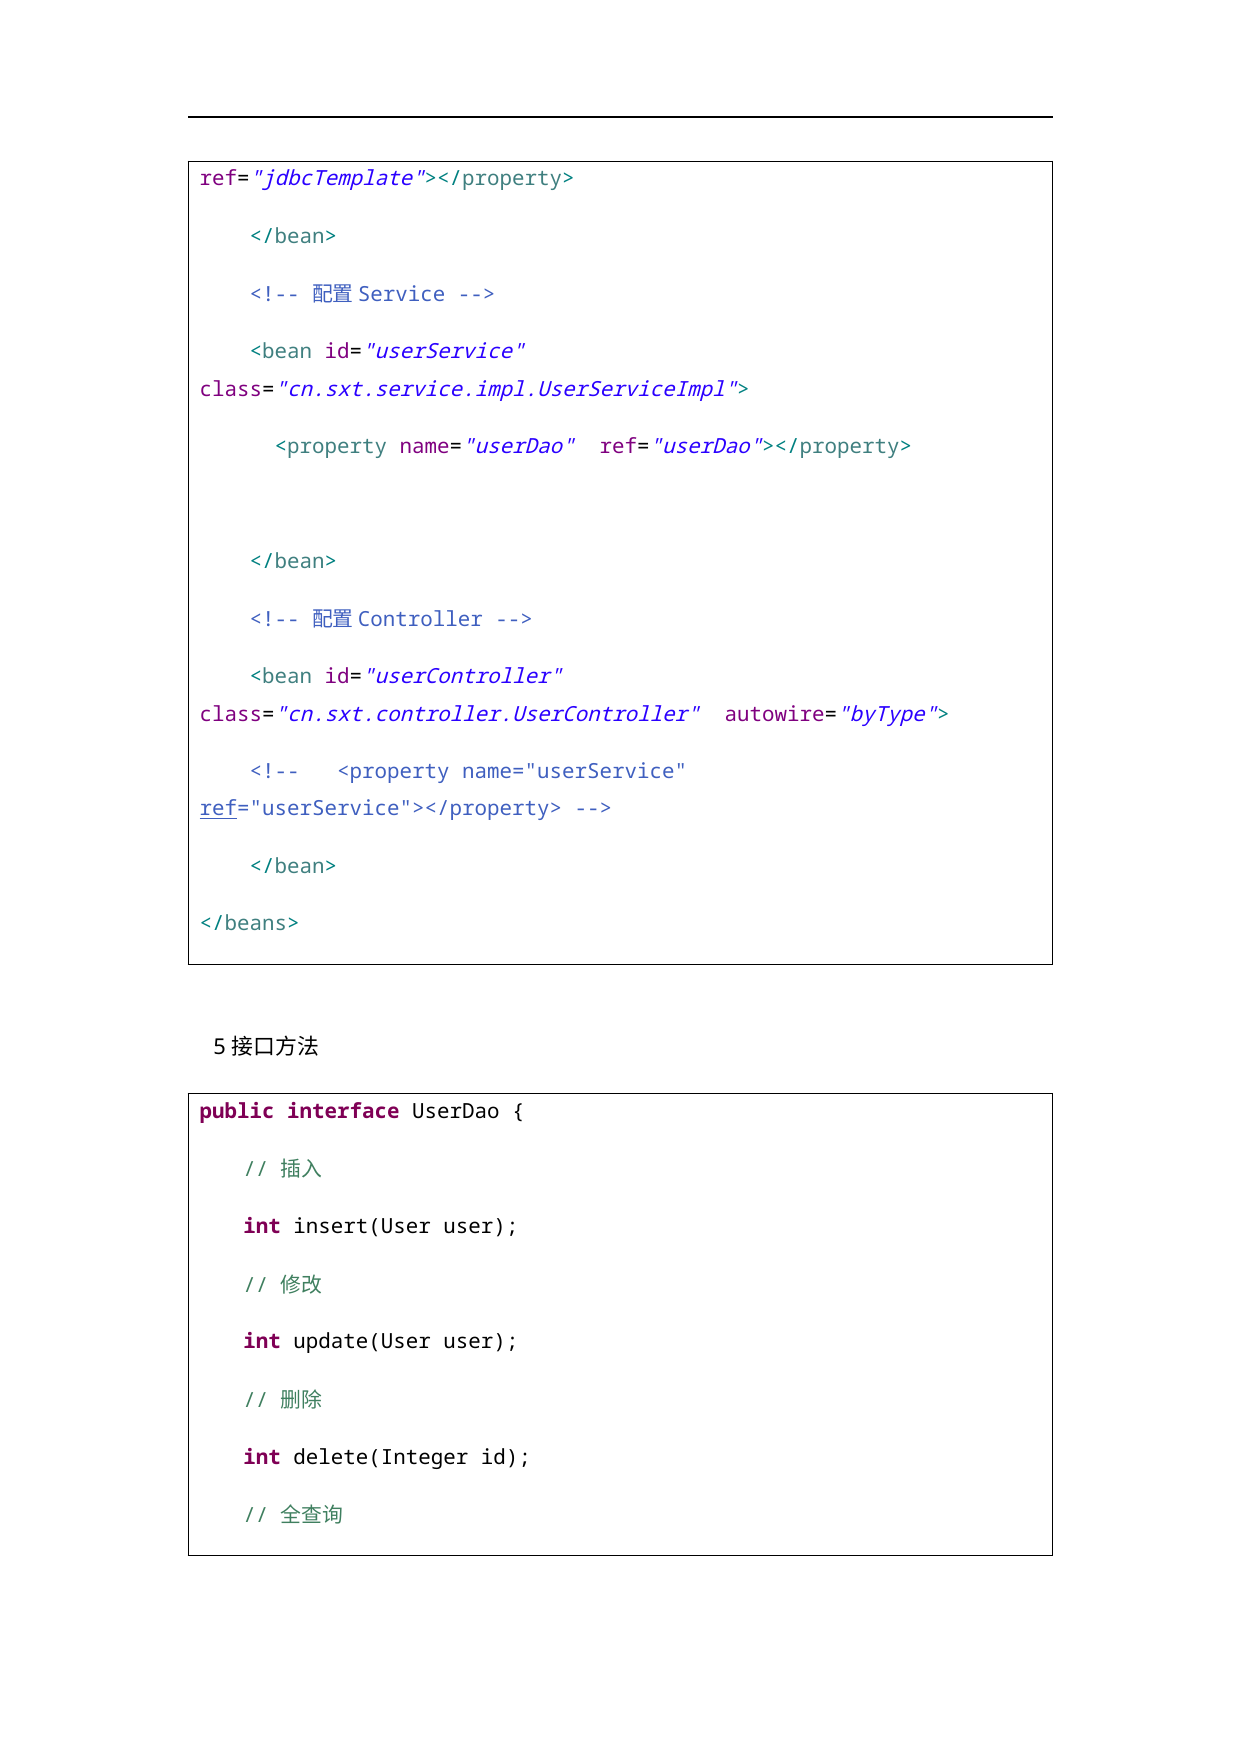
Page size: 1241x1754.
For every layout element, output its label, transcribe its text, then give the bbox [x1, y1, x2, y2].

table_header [189, 1094, 1052, 1554]
subtitle 接口方法 [187, 1029, 1053, 1061]
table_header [189, 162, 1052, 964]
